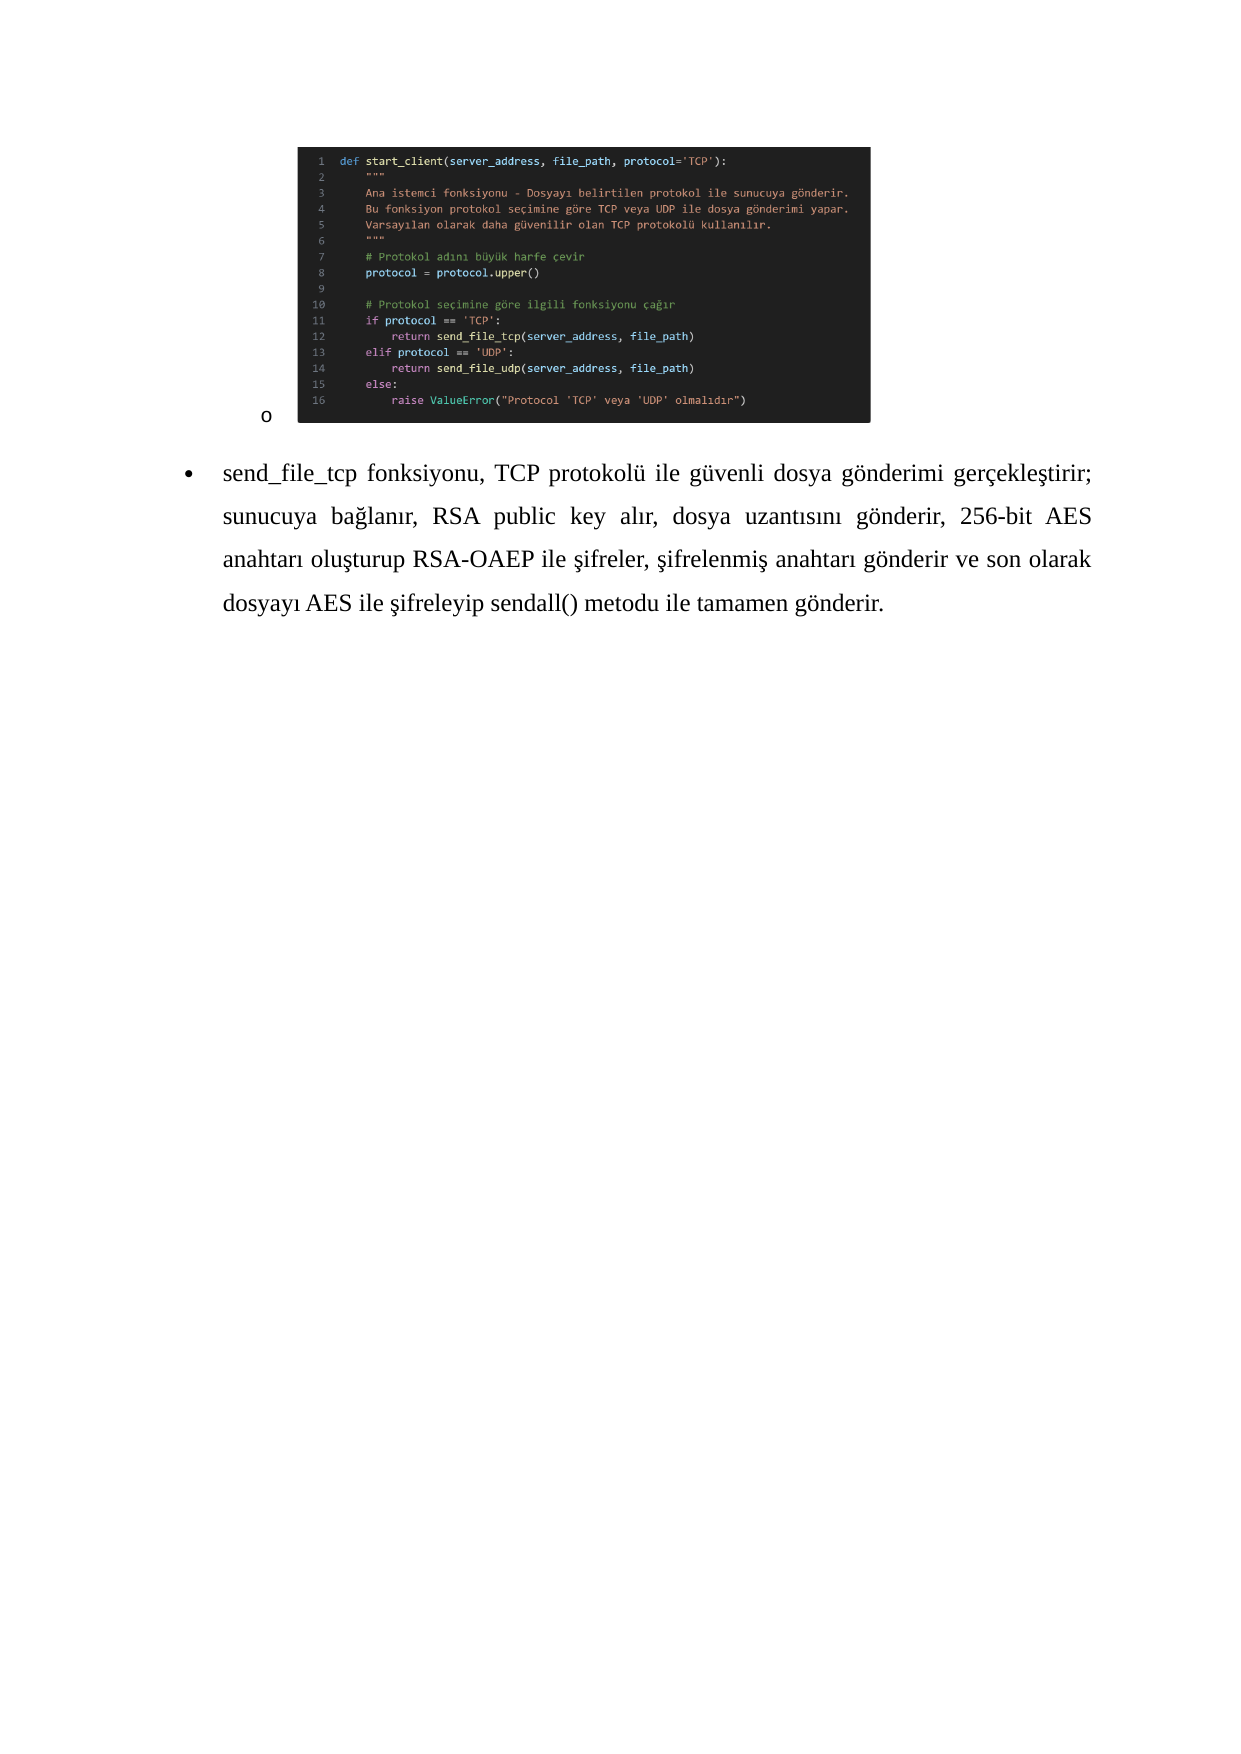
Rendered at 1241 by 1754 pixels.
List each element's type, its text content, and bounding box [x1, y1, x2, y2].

picture [297, 147, 871, 423]
list send_file_tcp fonksiyonu, TCP protokolü ile güvenli dosya gönderimi gerçekleştirir; sunucuya bağlanır, RSA public key alır, dosya uzantısını gönderir, 256-bit AES anahtarı oluşturup RSA-OAEP ile şifreler, şifrelenmiş anahtarı gönderir ve son olarak dosyayı AES ile şifreleyip sendall() metodu ile tamamen gönderir. [185, 458, 1093, 616]
